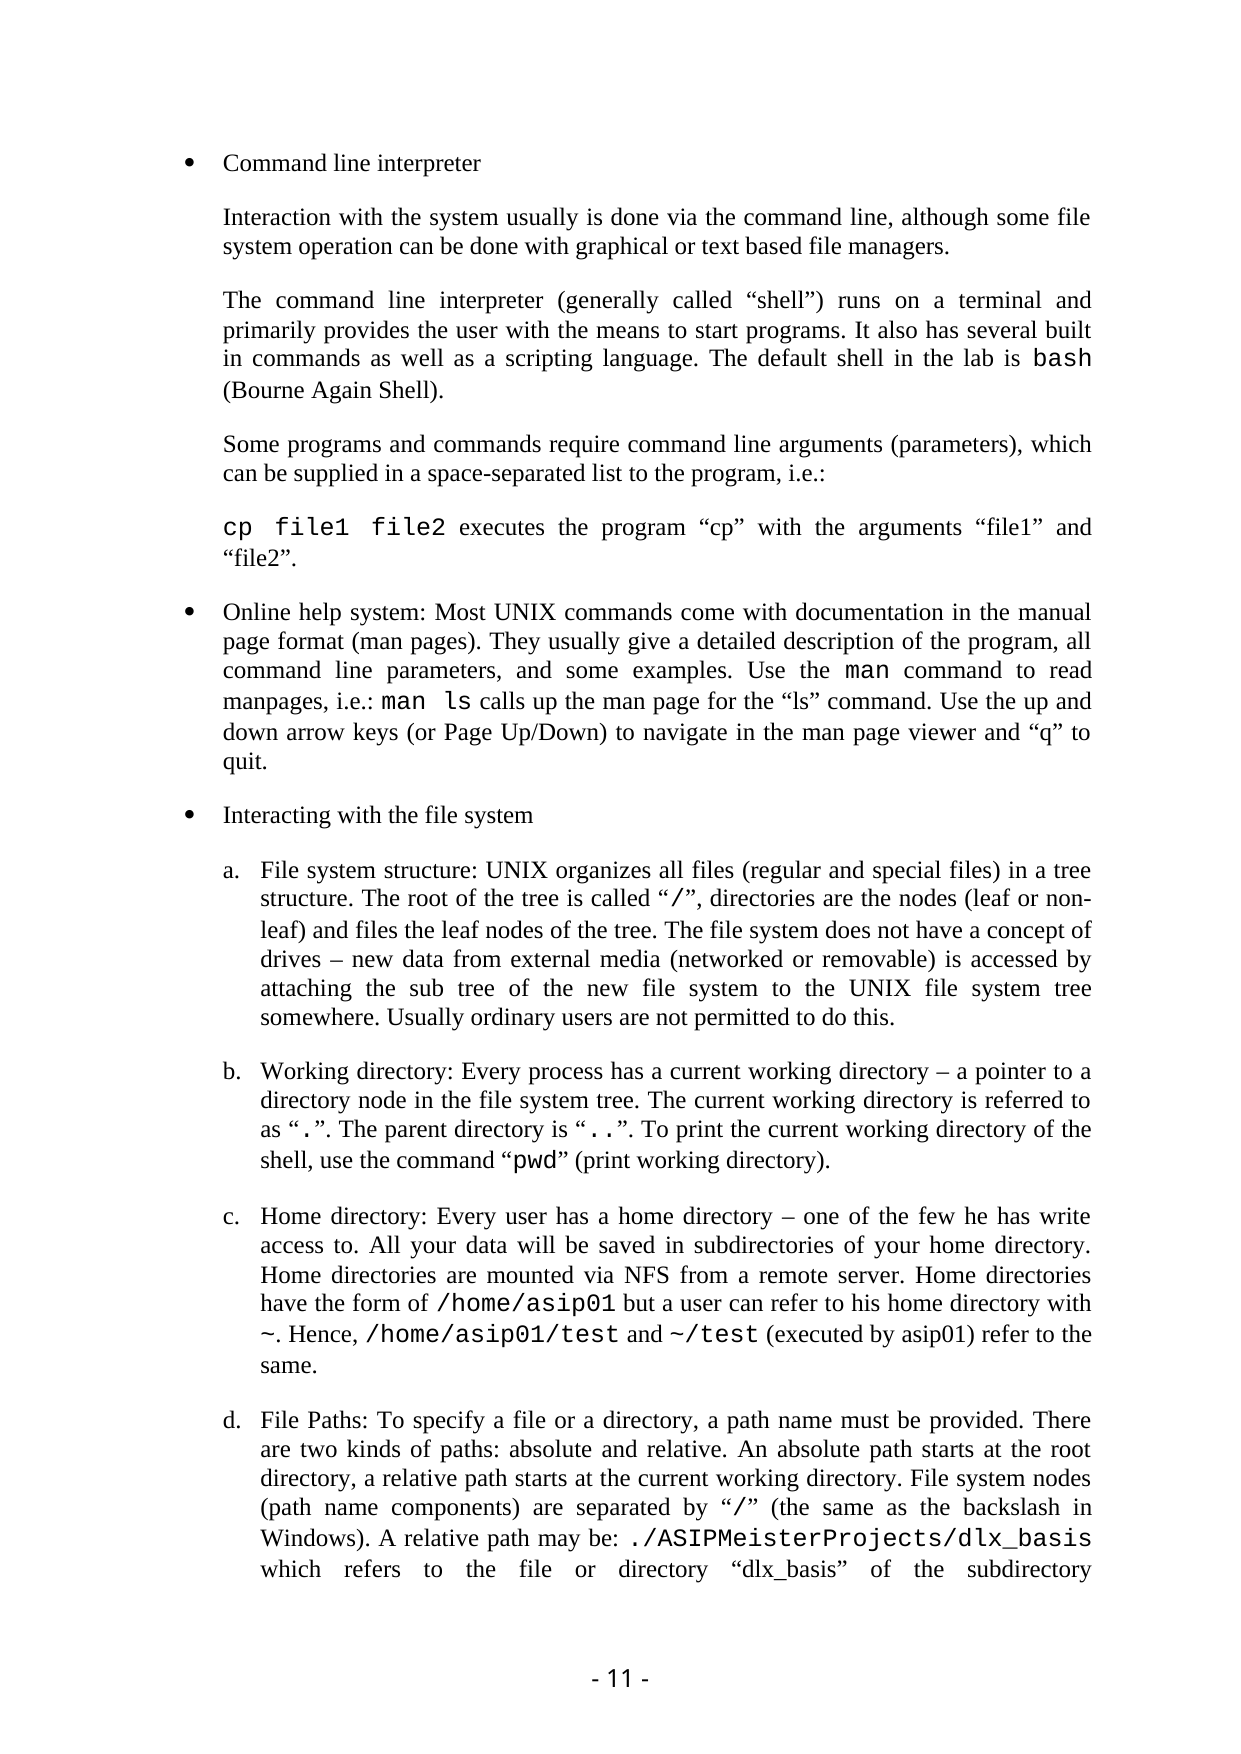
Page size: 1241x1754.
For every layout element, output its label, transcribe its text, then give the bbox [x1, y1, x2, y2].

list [223, 1404, 1092, 1583]
list Online help system: Most UNIX commands come with documentation in the manual page format (man pages). They usually give a detailed description of the program, all command line parameters, and some examples. Use the man command to read manpages, i.e.: man ls calls up the man page for the “ls” command. Use the up and down arrow keys (or Page Up/Down) to navigate in the man page viewer and “q” to quit. [185, 597, 1092, 775]
text Some programs and commands require command line arguments (parameters), which can be supplied in a space-separated list to the program, i.e.: [223, 428, 1092, 487]
text The command line interpreter (generally called “shell”) runs on a terminal and primarily provides the user with the means to start programs. It also has several built in commands as well as a scripting language. The default shell in the lab is bash (Bourne Again Shell). [223, 285, 1092, 403]
text cp file1 file2 executes the program “cp” with the arguments “file1” and “file2”. [223, 512, 1092, 572]
list Working directory: Every process has a current working directory – a pointer to a directory node in the file system tree. The current working directory is referred to as “.”. The parent directory is “..”. To print the current working directory of the shell, use the command “pwd” (print working directory). [223, 1056, 1092, 1176]
text Interaction with the system usually is done via the command line, although some file system operation can be done with graphical or text based file managers. [223, 202, 1092, 260]
list Command line interpreter [185, 148, 1092, 177]
list Interacting with the file system [185, 800, 1092, 829]
list Home directory: Every user has a home directory – one of the few he has write access to. All your data will be saved in subdirectories of your home directory. Home directories are mounted via NFS from a remote server. Home directories have the form of /home/asip01 but a user can refer to his home directory with ~. Hence, /home/asip01/test and ~/test (executed by asip01) refer to the same. [223, 1201, 1092, 1379]
list File system structure: UNIX organizes all files (regular and special files) in a tree structure. The root of the tree is called “/”, directories are the nodes (leaf or non-leaf) and files the leaf nodes of the tree. The file system does not have a concept of drives – new data from external media (networked or removable) is accessed by attaching the sub tree of the new file system to the UNIX file system tree somewhere. Usually ordinary users are not permitted to do this. [223, 854, 1092, 1031]
